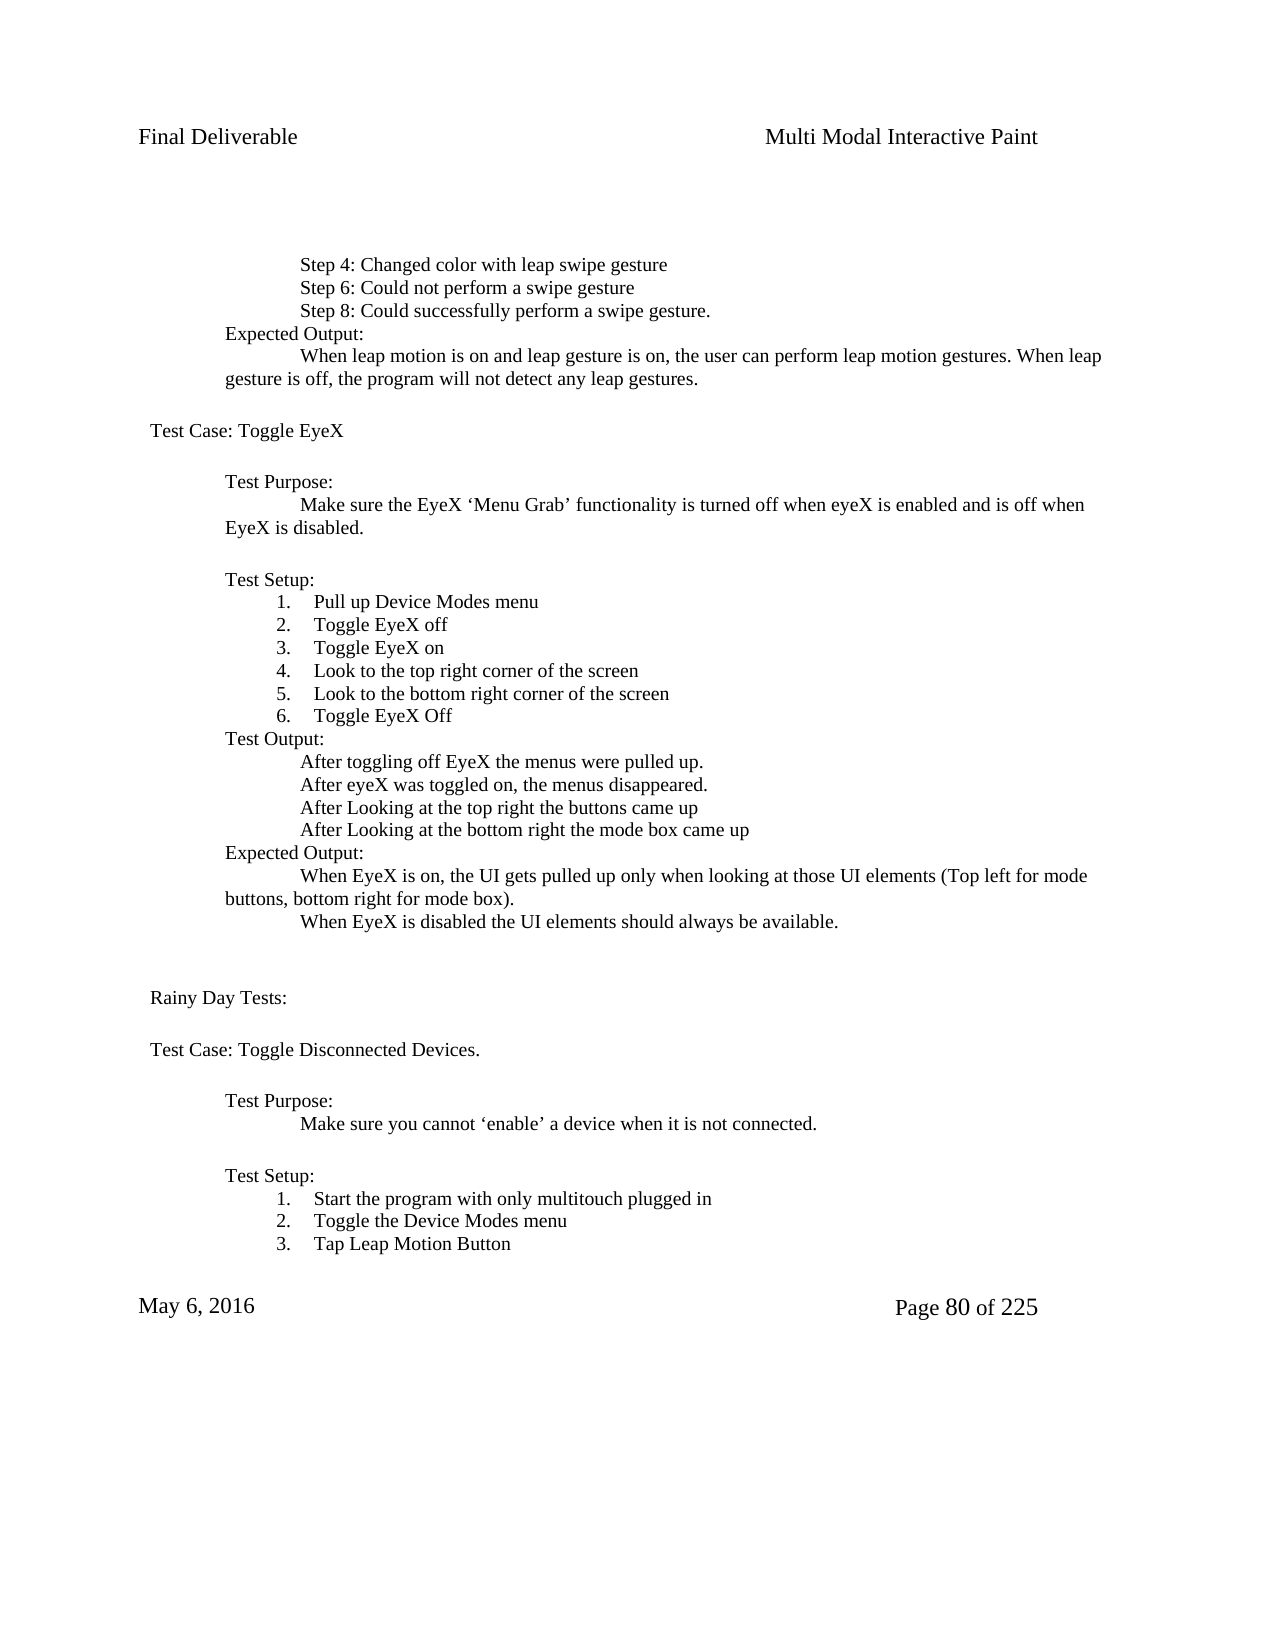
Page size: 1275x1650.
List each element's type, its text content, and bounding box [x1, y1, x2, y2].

text After toggling off EyeX the menus were pulled up. [225, 750, 1125, 773]
text When EyeX is disabled the UI elements should always be available. [225, 910, 1125, 932]
text Test Setup: [225, 567, 1125, 590]
list Toggle EyeX on [276, 636, 1125, 659]
list Look to the top right corner of the screen [276, 659, 1125, 682]
text Expected Output: [225, 841, 1125, 864]
text After eyeX was toggled on, the menus disappeared. [225, 773, 1125, 796]
text Test Setup: [225, 1164, 1125, 1187]
list Toggle the Device Modes menu [276, 1209, 1125, 1232]
list Look to the bottom right corner of the screen [276, 682, 1125, 704]
text Make sure you cannot ‘enable’ a device when it is not connected. [225, 1112, 1125, 1135]
text Step 4: Changed color with leap swipe gesture [225, 253, 1125, 276]
text Make sure the EyeX ‘Menu Grab’ functionality is turned off when eyeX is enabled and is off when EyeX is disabled. [225, 493, 1125, 539]
text Test Case: Toggle Disconnected Devices. [150, 1038, 1125, 1061]
text When EyeX is on, the UI gets pulled up only when looking at those UI elements (Top left for mode buttons, bottom right for mode box). [225, 864, 1125, 910]
list Pull up Device Modes menu [276, 590, 1125, 613]
list Tap Leap Motion Button [276, 1232, 1125, 1255]
text When leap motion is on and leap gesture is on, the user can perform leap motion gestures. When leap gesture is off, the program will not detect any leap gestures. [225, 344, 1125, 390]
text Test Case: Toggle EyeX [150, 419, 1125, 442]
text Step 8: Could successfully perform a swipe gesture. [225, 299, 1125, 322]
list Toggle EyeX Off [276, 704, 1125, 727]
text Step 6: Could not perform a swipe gesture [225, 276, 1125, 299]
list Toggle EyeX off [276, 613, 1125, 636]
text After Looking at the bottom right the mode box came up [225, 818, 1125, 841]
text Test Purpose: [225, 1089, 1125, 1112]
text Rainy Day Tests: [150, 986, 1125, 1009]
text After Looking at the top right the buttons came up [225, 796, 1125, 818]
text Expected Output: [225, 322, 1125, 344]
text Test Purpose: [225, 470, 1125, 493]
text Test Output: [225, 727, 1125, 750]
list Start the program with only multitouch plugged in [276, 1187, 1125, 1209]
